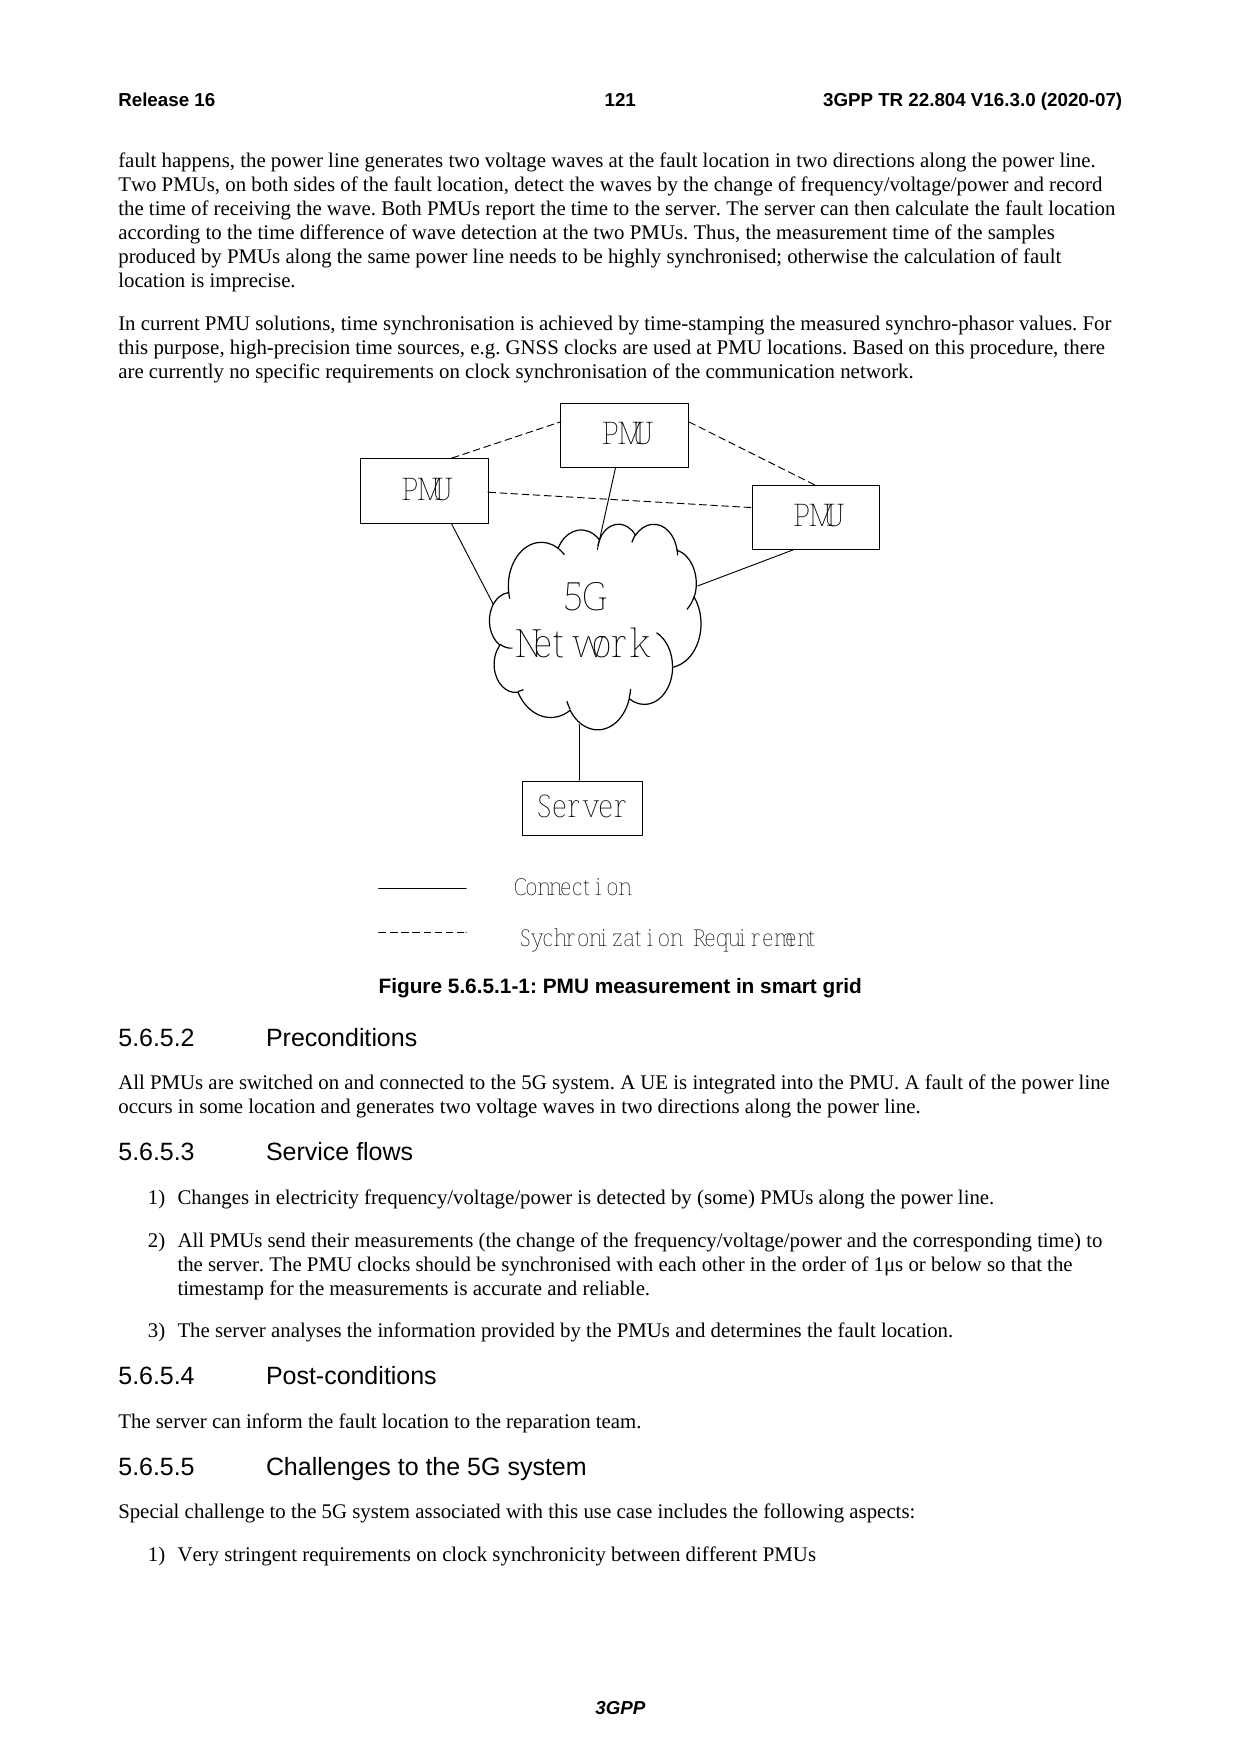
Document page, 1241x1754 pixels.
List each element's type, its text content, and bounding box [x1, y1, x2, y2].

text 3) The server analyses the information provided by the PMUs and determines the fault location. [148, 1318, 1122, 1342]
text All PMUs are switched on and connected to the 5G system. A UE is integrated into the PMU. A fault of the power line occurs in some location and generates two voltage waves in two directions along the power line. [118, 1070, 1122, 1118]
text 1) Changes in electricity frequency/voltage/power is detected by (some) PMUs along the power line. [148, 1185, 1122, 1209]
text 2) All PMUs send their measurements (the change of the frequency/voltage/power and the corresponding time) to the server. The PMU clocks should be synchronised with each other in the order of 1μs or below so that the timestamp for the measurements is accurate and reliable. [148, 1227, 1122, 1300]
text Special challenge to the 5G system associated with this use case includes the following aspects: [118, 1499, 1122, 1523]
text The server can inform the fault location to the reparation team. [118, 1409, 1122, 1433]
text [118, 147, 1122, 292]
subtitle 5.6.5.4 Post-conditions [118, 1361, 1122, 1390]
text In current PMU solutions, time synchronisation is achieved by time-stamping the measured synchro-phasor values. For this purpose, high-precision time sources, e.g. GNSS clocks are used at PMU locations. Based on this procedure, there are currently no specific requirements on clock synchronisation of the communication network. [118, 311, 1122, 383]
subtitle 5.6.5.5 Challenges to the 5G system [118, 1452, 1122, 1480]
text 1) Very stringent requirements on clock synchronicity between different PMUs [148, 1542, 1122, 1566]
text Figure 5.6.5.1-1: PMU measurement in smart grid [118, 974, 1122, 998]
subtitle 5.6.5.2 Preconditions [118, 1023, 1122, 1052]
subtitle 5.6.5.3 Service flows [118, 1137, 1122, 1166]
